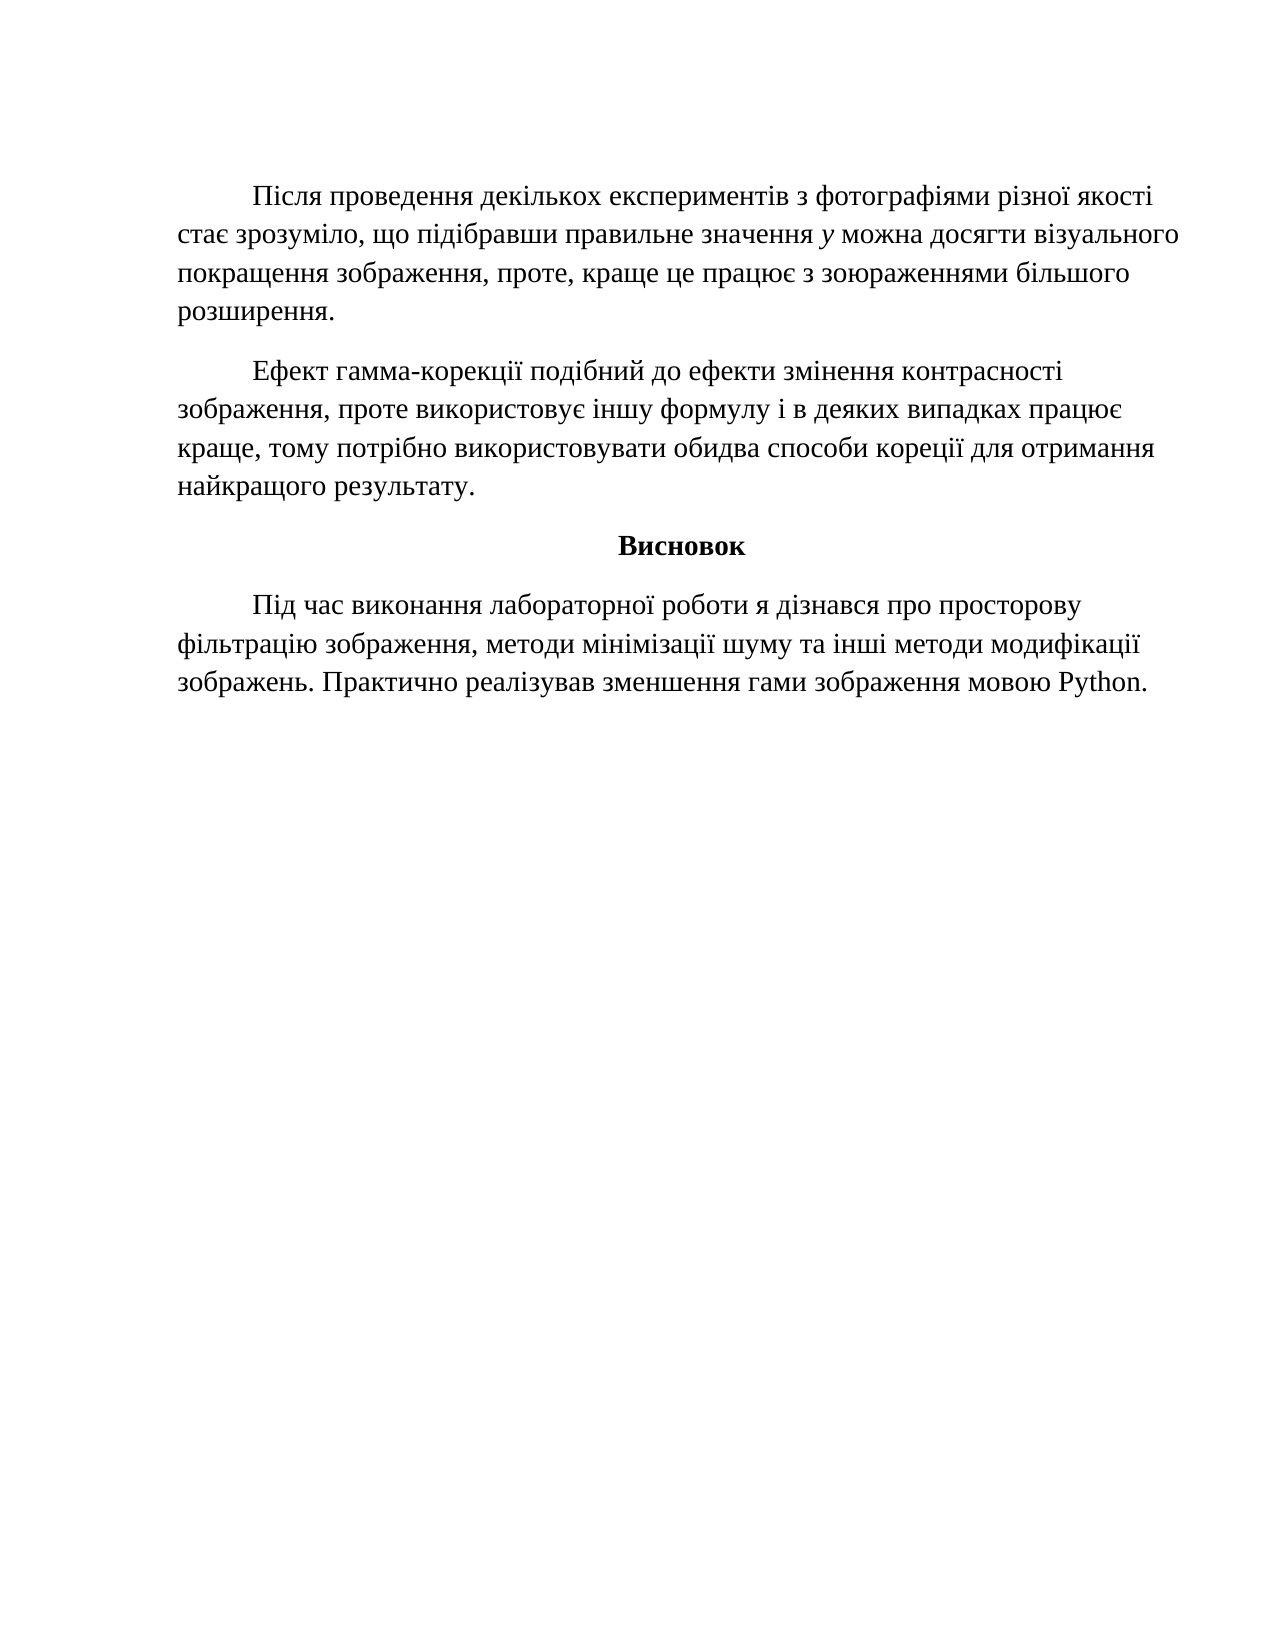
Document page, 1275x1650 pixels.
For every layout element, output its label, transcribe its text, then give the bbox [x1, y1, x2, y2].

text Ефект гамма-корекції подібний до ефекти змінення контрасності зображення, проте використовує іншу формулу і в деяких випадках працює краще, тому потрібно використовувати обидва способи кореції для отримання найкращого результату. [177, 353, 1187, 502]
text Висновок [177, 528, 1187, 561]
text Після проведення декількох експериментів з фотографіями різної якості стає зрозуміло, що підібравши правильне значення y можна досягти візуального покращення зображення, проте, краще це працює з зоюраженнями більшого розширення. [177, 178, 1187, 327]
text Під час виконання лабораторної роботи я дізнався про просторову фільтрацію зображення, методи мінімізації шуму та інші методи модифікації зображень. Практично реалізував зменшення гами зображення мовою Python. [177, 587, 1187, 698]
